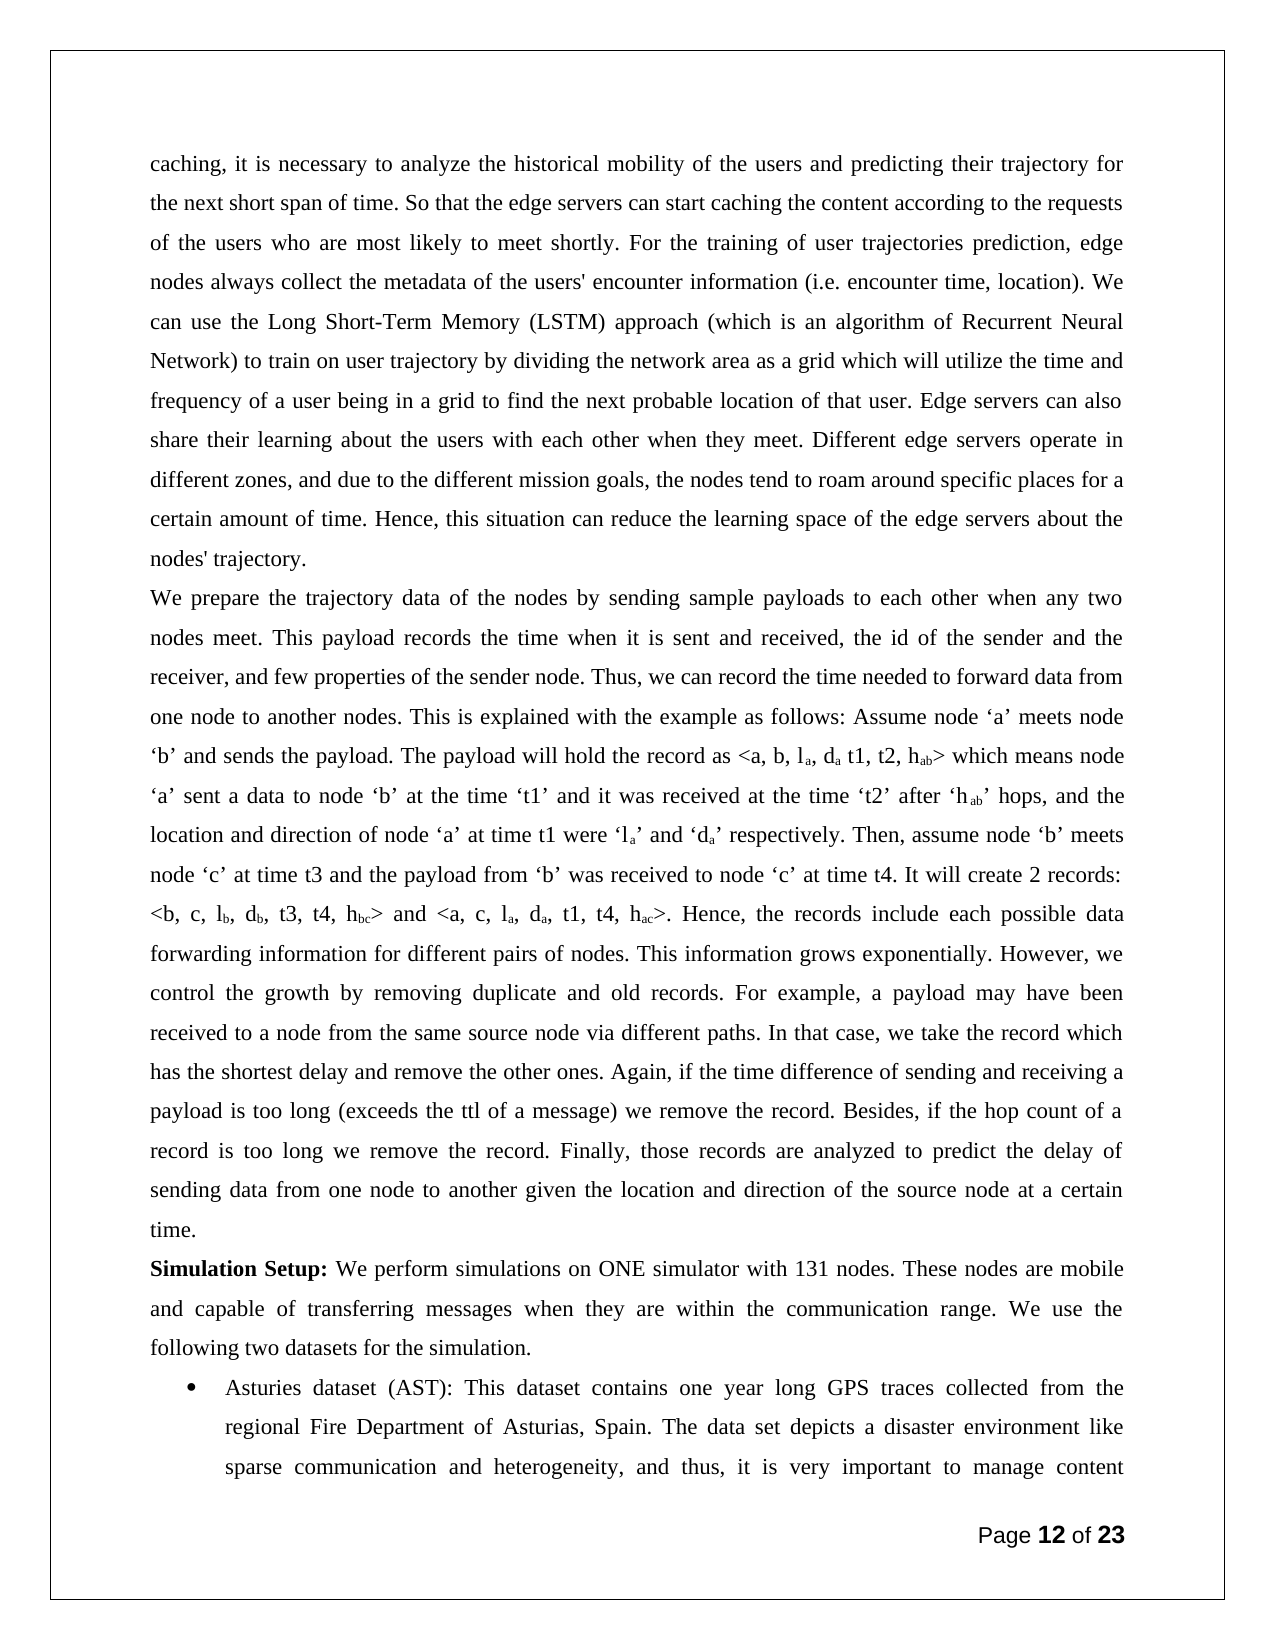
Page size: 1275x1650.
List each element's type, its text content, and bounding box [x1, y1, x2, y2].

text We prepare the trajectory data of the nodes by sending sample payloads to each other when any two nodes meet. This payload records the time when it is sent and received, the id of the sender and the receiver, and few properties of the sender node. Thus, we can record the time needed to forward data from one node to another nodes. This is explained with the example as follows: Assume node ‘a’ meets node ‘b’ and sends the payload. The payload will hold the record as <a, b, la, da t1, t2, hab> which means node ‘a’ sent a data to node ‘b’ at the time ‘t1’ and it was received at the time ‘t2’ after ‘hab’ hops, and the location and direction of node ‘a’ at time t1 were ‘la’ and ‘da’ respectively. Then, assume node ‘b’ meets node ‘c’ at time t3 and the payload from ‘b’ was received to node ‘c’ at time t4. It will create 2 records: <b, c, lb, db, t3, t4, hbc> and <a, c, la, da, t1, t4, hac>. Hence, the records include each possible data forwarding information for different pairs of nodes. This information grows exponentially. However, we control the growth by removing duplicate and old records. For example, a payload may have been received to a node from the same source node via different paths. In that case, we take the record which has the shortest delay and remove the other ones. Again, if the time difference of sending and receiving a payload is too long (exceeds the ttl of a message) we remove the record. Besides, if the hop count of a record is too long we remove the record. Finally, those records are analyzed to predict the delay of sending data from one node to another given the location and direction of the source node at a certain time. [150, 584, 1125, 1242]
text Simulation Setup: We perform simulations on ONE simulator with 131 nodes. These nodes are mobile and capable of transferring messages when they are within the communication range. We use the following two datasets for the simulation. [150, 1255, 1125, 1361]
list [187, 1374, 1125, 1479]
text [150, 150, 1125, 571]
